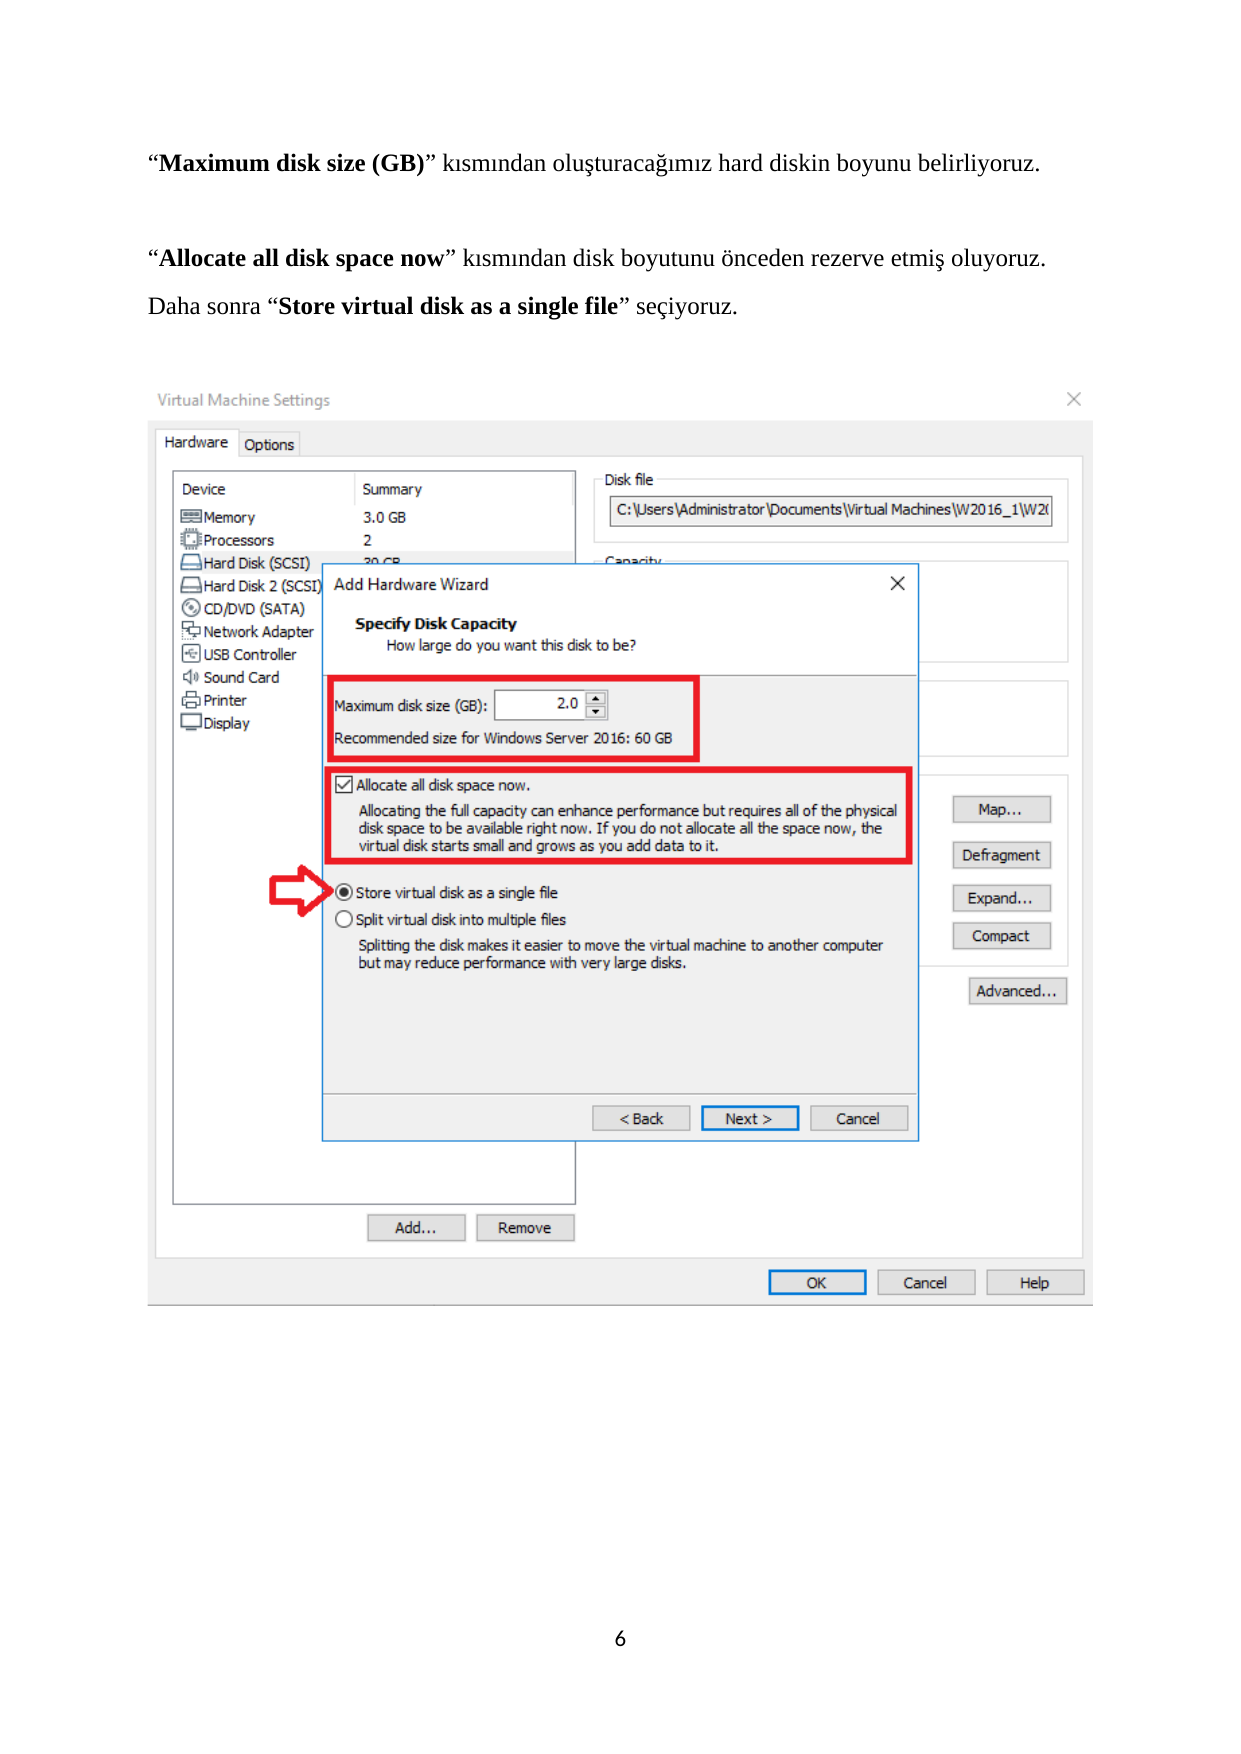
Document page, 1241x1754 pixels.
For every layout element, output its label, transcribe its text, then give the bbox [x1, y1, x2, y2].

text Daha sonra “Store virtual disk as a single file” seçiyoruz. [148, 291, 1093, 319]
picture [147, 383, 1093, 1306]
text “Allocate all disk space now” kısmından disk boyutunu önceden rezerve etmiş oluyoruz. [148, 243, 1093, 272]
text “Maximum disk size (GB)” kısmından oluşturacağımız hard diskin boyunu belirliyoruz. [148, 148, 1093, 176]
